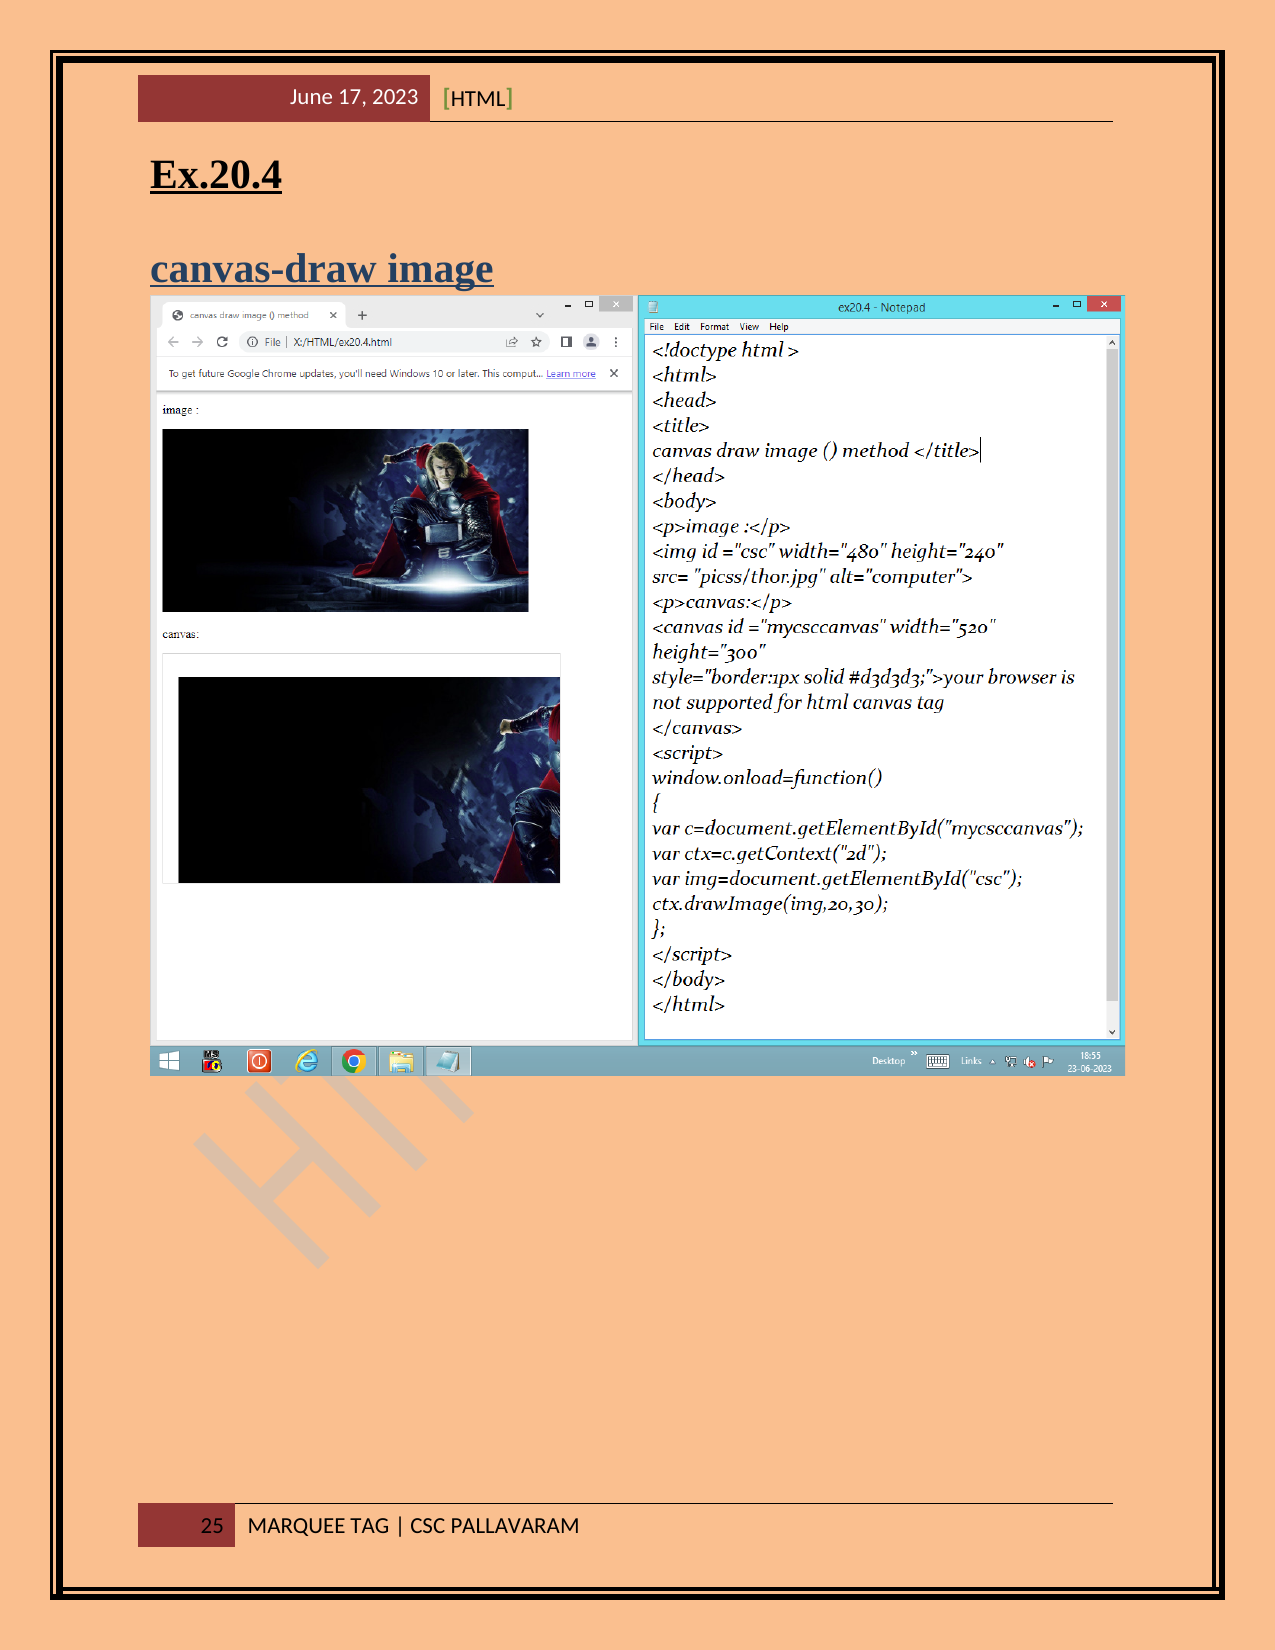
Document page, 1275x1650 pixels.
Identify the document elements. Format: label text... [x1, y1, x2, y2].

text Ex.20.4 [150, 150, 1125, 198]
picture [150, 295, 1125, 1076]
subtitle canvas-draw image [150, 243, 1125, 291]
